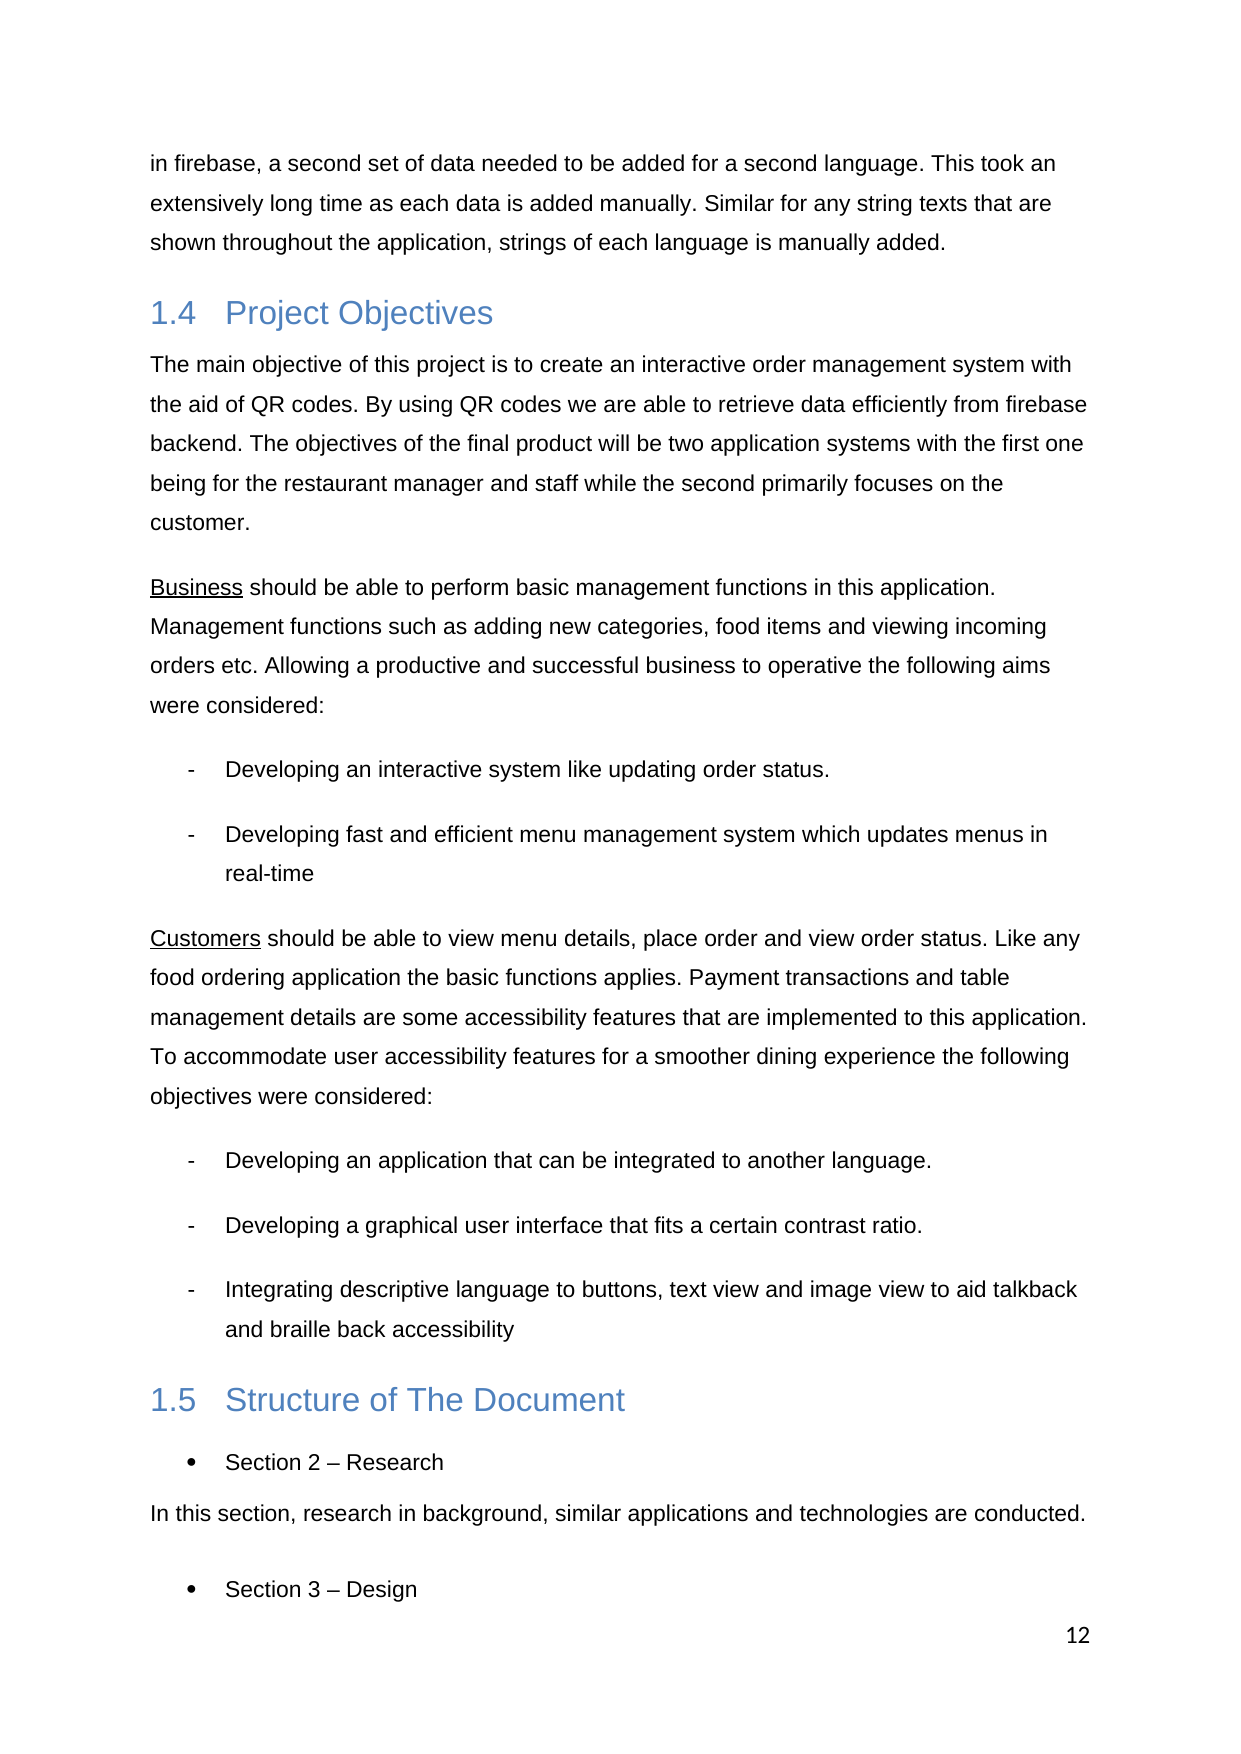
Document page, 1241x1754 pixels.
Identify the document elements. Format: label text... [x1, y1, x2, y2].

text Customers should be able to view menu details, place order and view order status. Like any food ordering application the basic functions applies. Payment transactions and table management details are some accessibility features that are implemented to this application. To accommodate user accessibility features for a smoother dining experience the following objectives were considered: [150, 925, 1090, 1109]
text Business should be able to perform basic management functions in this application. Management functions such as adding new categories, food items and viewing incoming orders etc. Allowing a productive and successful business to operative the following aims were considered: [150, 573, 1090, 718]
list Developing fast and efficient menu management system which updates menus in real-time [187, 821, 1090, 887]
list Integrating descriptive language to buttons, text view and image view to aid talkback and braille back accessibility [187, 1276, 1090, 1342]
subtitle Structure of The Document [150, 1380, 1090, 1418]
subtitle Project Objectives [150, 293, 1090, 332]
text The main objective of this project is to create an interactive order management system with the aid of QR codes. By using QR codes we are able to retrieve data efficiently from firebase backend. The objectives of the final product will be two application systems with the first one being for the restaurant manager and staff while the second primarily focuses on the customer. [150, 351, 1090, 535]
list Section 2 – Research [187, 1438, 1090, 1475]
list Developing a graphical user interface that fits a certain contrast ratio. [187, 1212, 1090, 1238]
text In this section, research in background, similar applications and technologies are conducted. [150, 1500, 1090, 1527]
list Section 3 – Design [187, 1565, 1090, 1602]
list Developing an interactive system like updating order status. [187, 756, 1090, 783]
list Developing an application that can be integrated to another language. [187, 1147, 1090, 1173]
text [150, 150, 1090, 255]
